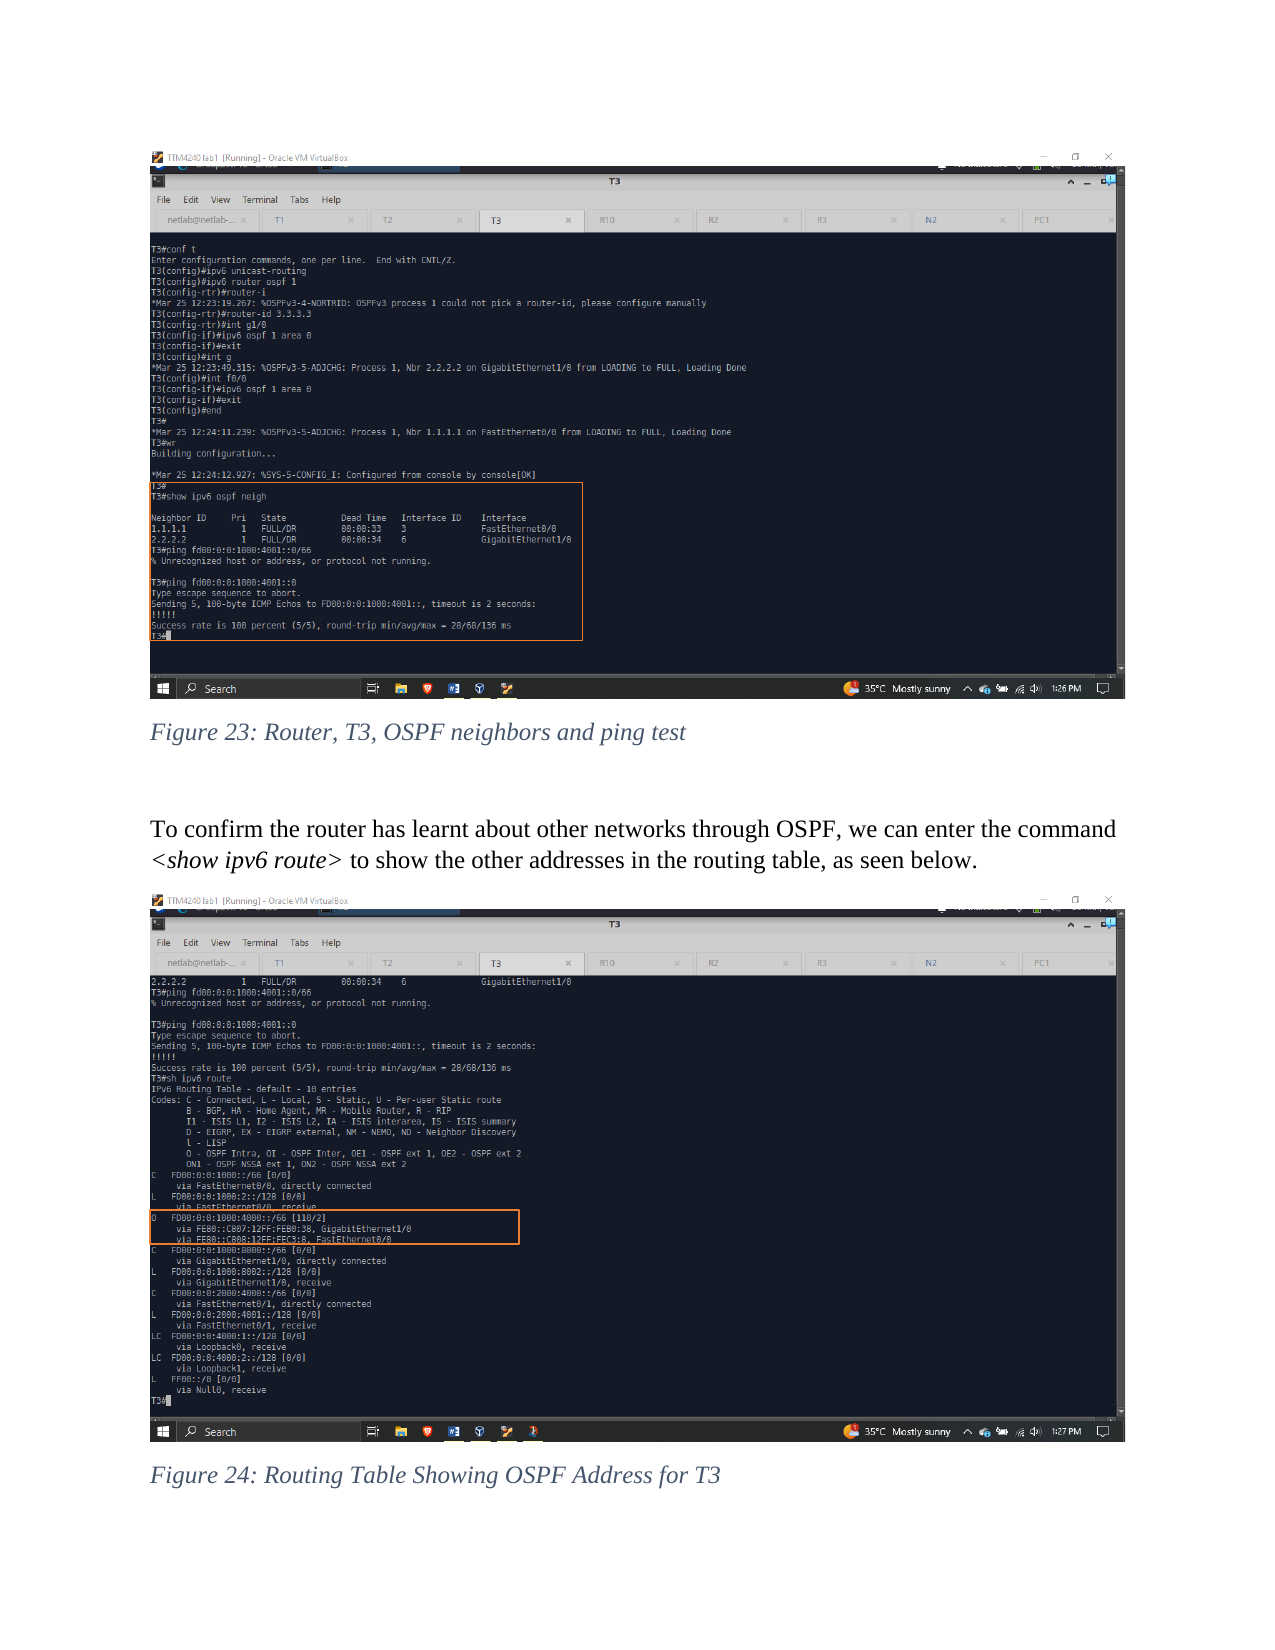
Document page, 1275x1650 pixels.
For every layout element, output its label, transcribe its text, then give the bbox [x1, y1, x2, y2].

picture [151, 1211, 518, 1243]
text Figure 24: Routing Table Showing OSPF Address for T3 [150, 1460, 1125, 1489]
picture [151, 483, 582, 640]
picture [150, 893, 1125, 1442]
picture [150, 150, 1125, 699]
text To confirm the router has learnt about other networks through OSPF, we can enter the command <show ipv6 route> to show the other addresses in the routing table, as seen below. [150, 814, 1125, 874]
text Figure 23: Router, T3, OSPF neighbors and ping test [150, 717, 1125, 746]
